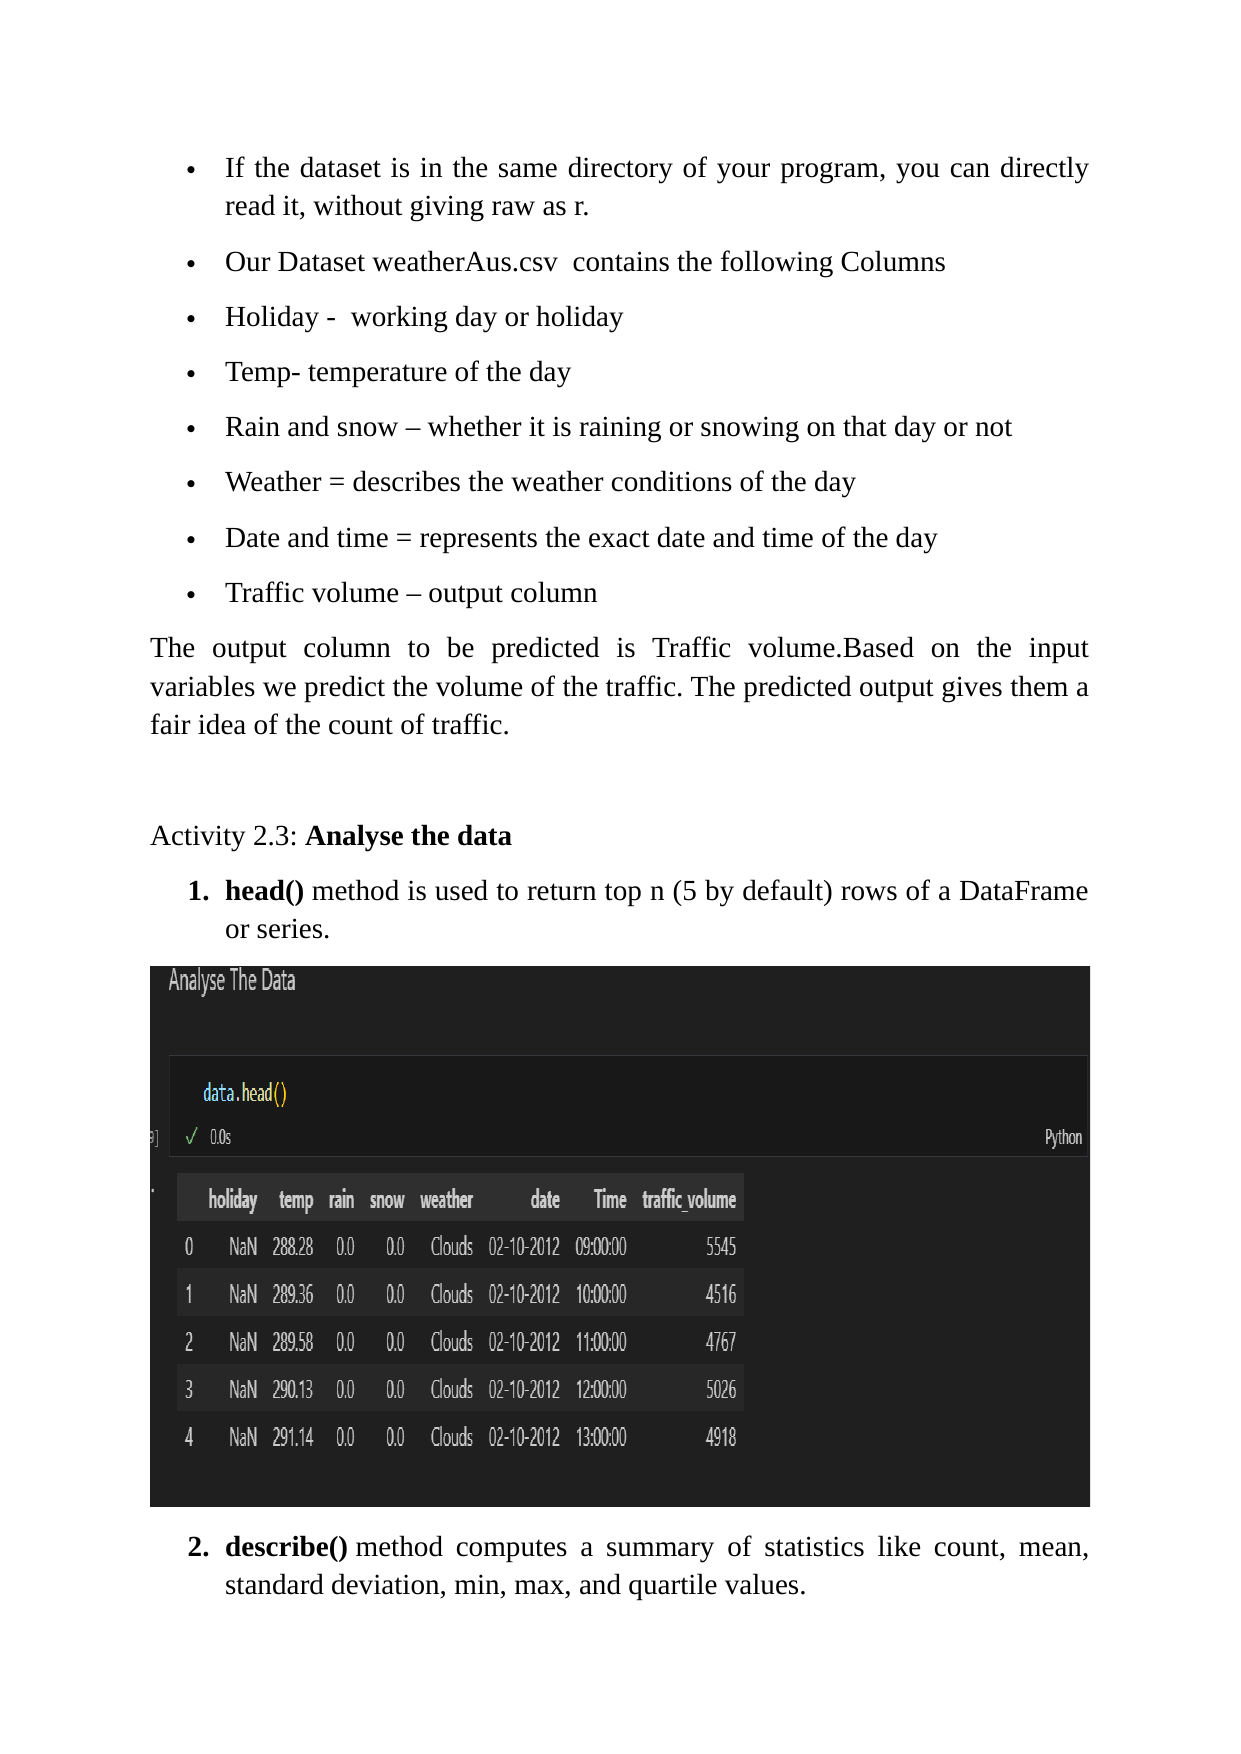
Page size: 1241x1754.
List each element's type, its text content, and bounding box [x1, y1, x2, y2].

list Date and time = represents the exact date and time of the day [187, 520, 1090, 553]
picture [150, 966, 1091, 1507]
list If the dataset is in the same directory of your program, you can directly read it, without giving raw as r. [187, 150, 1090, 222]
list describe() method computes a summary of statistics like count, mean, standard deviation, min, max, and quartile values. [187, 1529, 1090, 1601]
list Our Dataset weatherAus.csv contains the following Columns [187, 244, 1090, 277]
list Rain and snow – whether it is raining or snowing on that day or not [187, 409, 1090, 443]
text Activity 2.3: Analyse the data [150, 818, 1090, 851]
list head() method is used to return top n (5 by default) rows of a DataFrame or series. [187, 873, 1090, 945]
list Holiday - working day or holiday [187, 299, 1090, 332]
list Temp- temperature of the day [187, 354, 1090, 388]
text The output column to be predicted is Traffic volume.Based on the input variables we predict the volume of the traffic. The predicted output gives them a fair idea of the count of traffic. [150, 630, 1090, 741]
list Weather = describes the weather conditions of the day [187, 464, 1090, 498]
list Traffic volume – output column [187, 575, 1090, 608]
